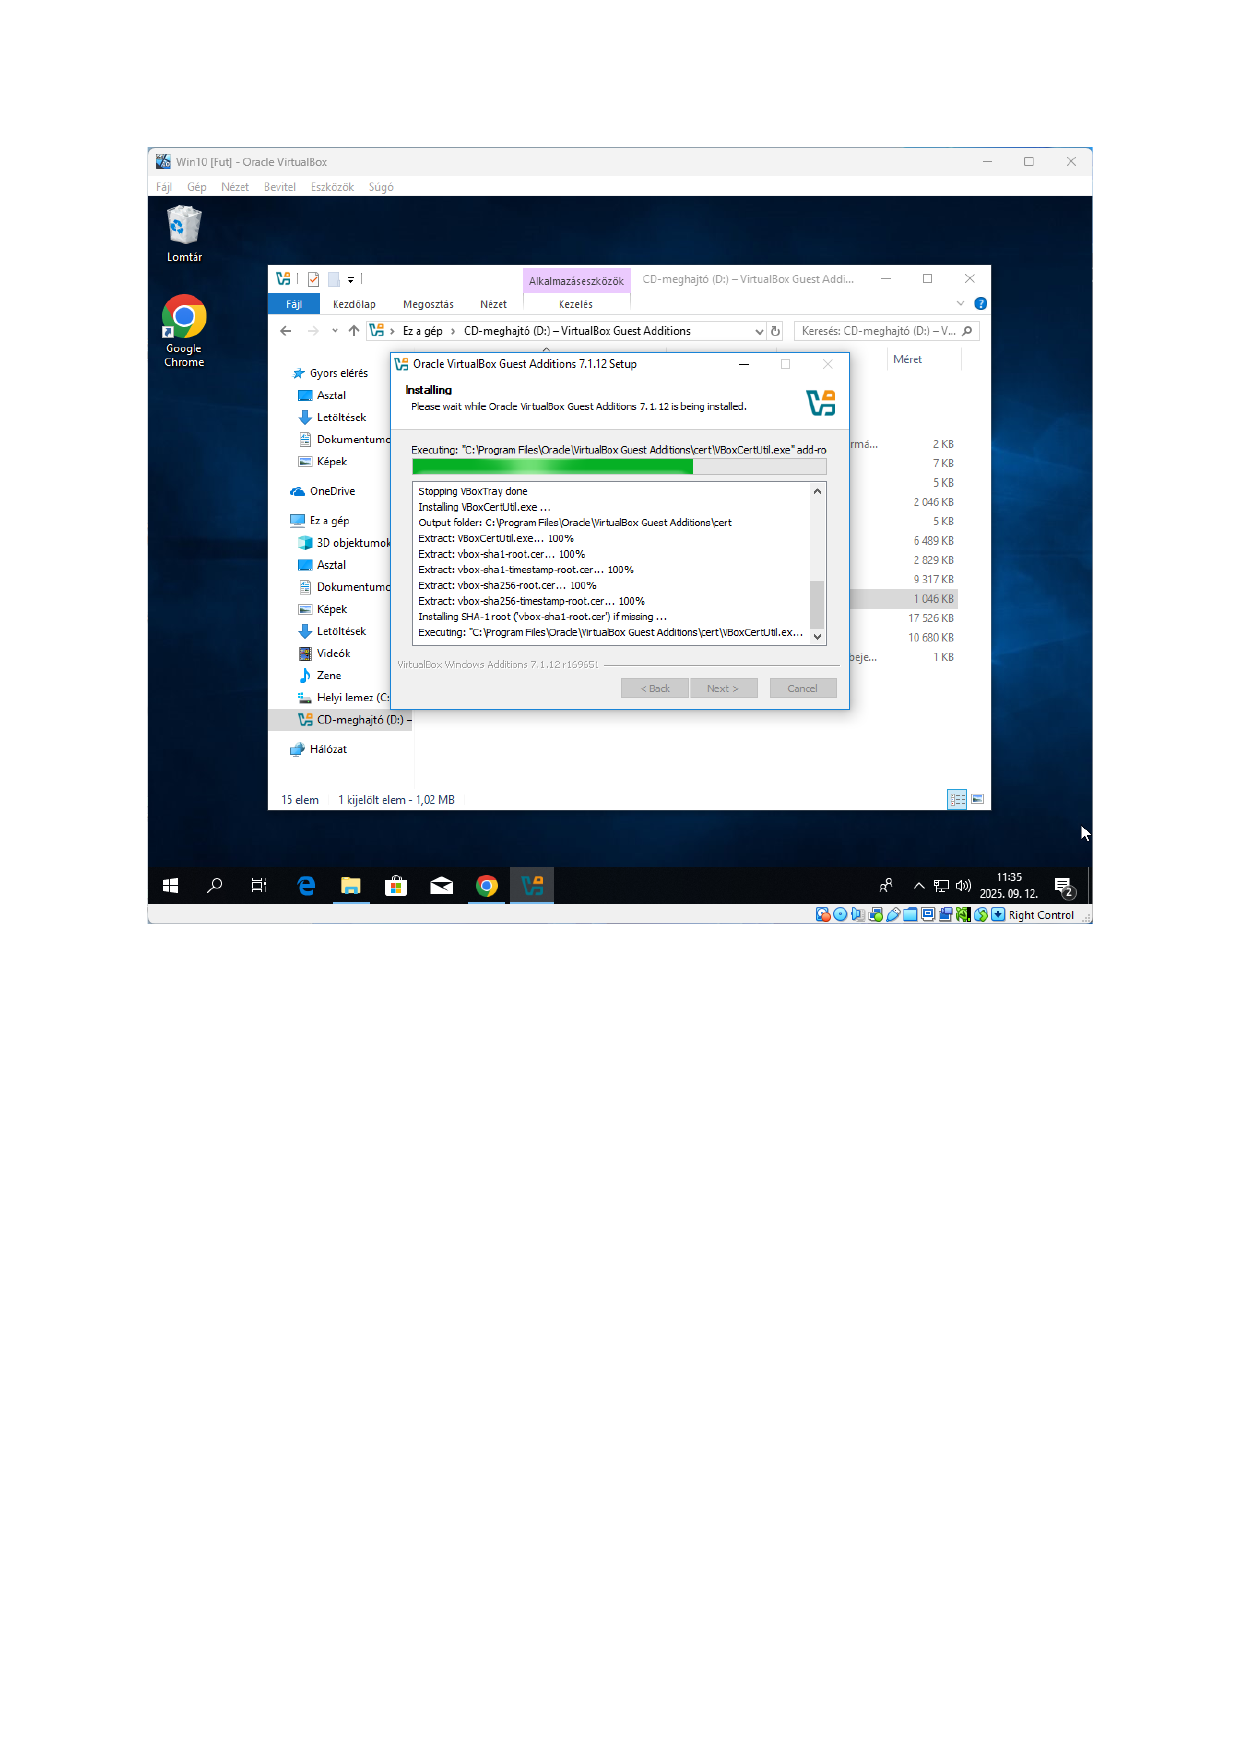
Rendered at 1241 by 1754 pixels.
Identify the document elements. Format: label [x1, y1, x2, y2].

picture [147, 147, 1093, 924]
